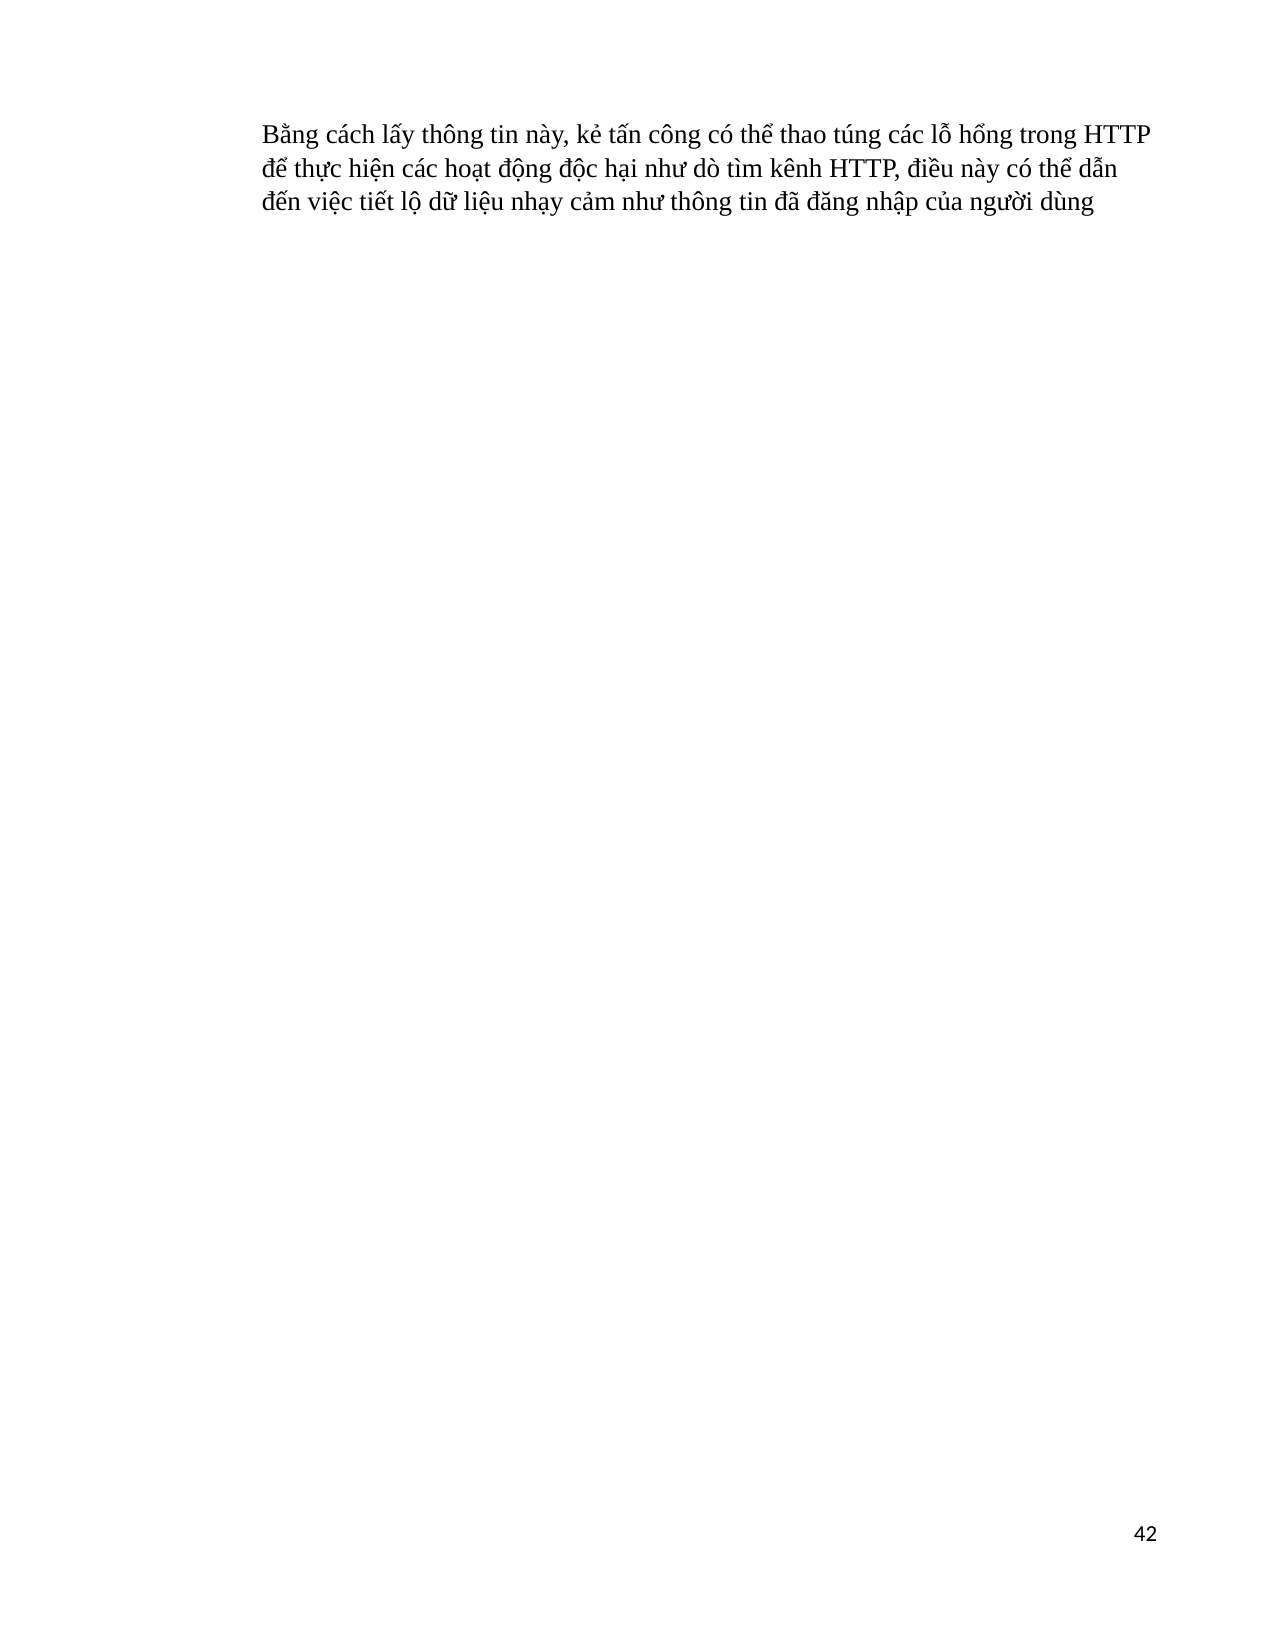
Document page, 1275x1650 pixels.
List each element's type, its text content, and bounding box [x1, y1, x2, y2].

list Bằng cách lấy thông tin này, kẻ tấn công có thể thao túng các lỗ hổng trong HTTP để thực hiện các hoạt động độc hại như dò tìm kênh HTTP, điều này có thể dẫn đến việc tiết lộ dữ liệu nhạy cảm như thông tin đã đăng nhập của người dùng [262, 118, 1157, 216]
